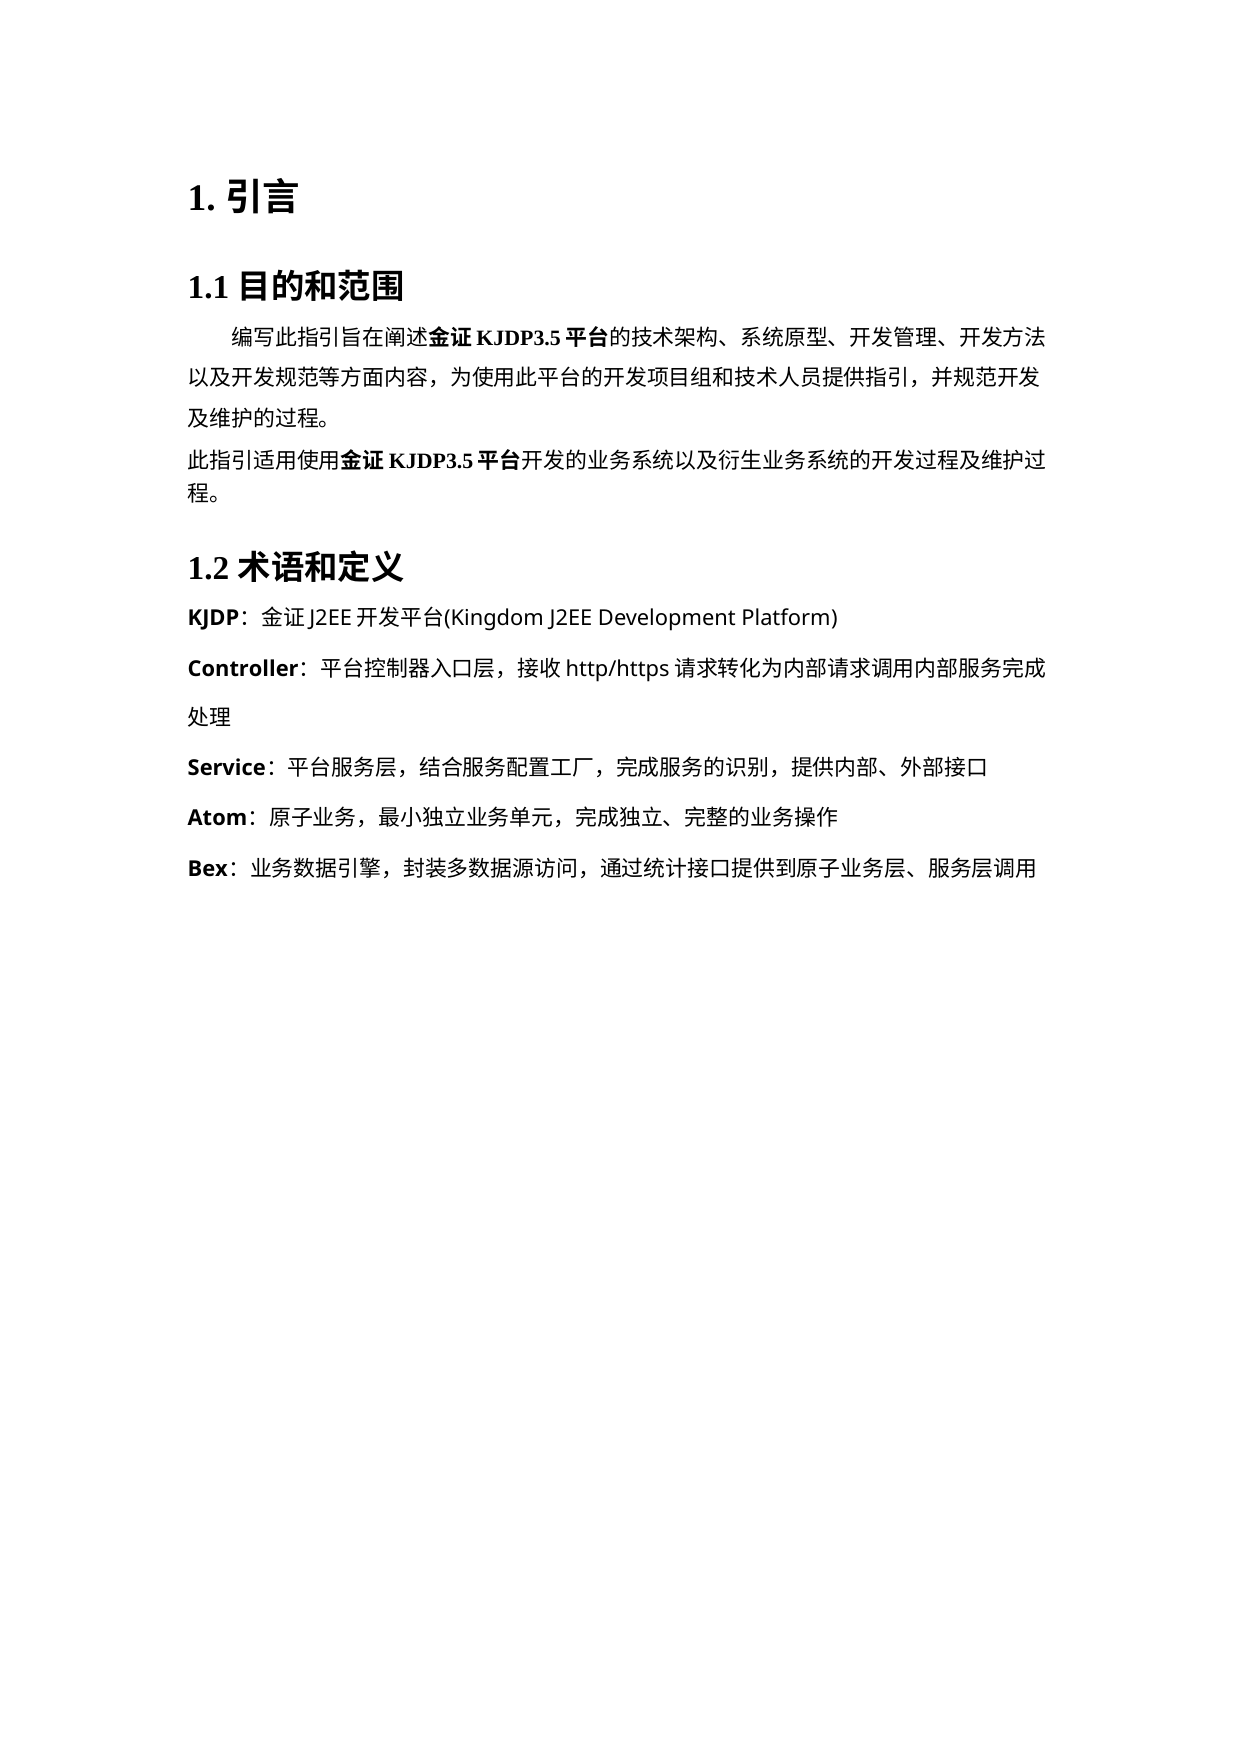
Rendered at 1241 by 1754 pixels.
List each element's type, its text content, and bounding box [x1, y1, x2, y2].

text Atom：原子业务，最小独立业务单元，完成独立、完整的业务操作 [187, 800, 1053, 832]
text Service：平台服务层，结合服务配置工厂，完成服务的识别，提供内部、外部接口 [187, 749, 1053, 782]
text Controller：平台控制器入口层，接收http/https请求转化为内部请求调用内部服务完成处理 [187, 650, 1053, 732]
text KJDP：金证J2EE开发平台(Kingdom J2EE Development Platform) [187, 600, 1053, 632]
text 编写此指引旨在阐述金证KJDP3.5平台的技术架构、系统原型、开发管理、开发方法以及开发规范等方面内容，为使用此平台的开发项目组和技术人员提供指引，并规范开发及维护的过程。 [187, 319, 1053, 433]
subtitle 术语和定义 [187, 533, 1053, 598]
text Bex：业务数据引擎，封装多数据源访问，通过统计接口提供到原子业务层、服务层调用 [187, 850, 1053, 883]
subtitle 引言 [187, 162, 1053, 227]
subtitle 目的和范围 [187, 252, 1053, 317]
text 此指引适用使用金证KJDP3.5平台开发的业务系统以及衍生业务系统的开发过程及维护过程。 [187, 443, 1053, 508]
